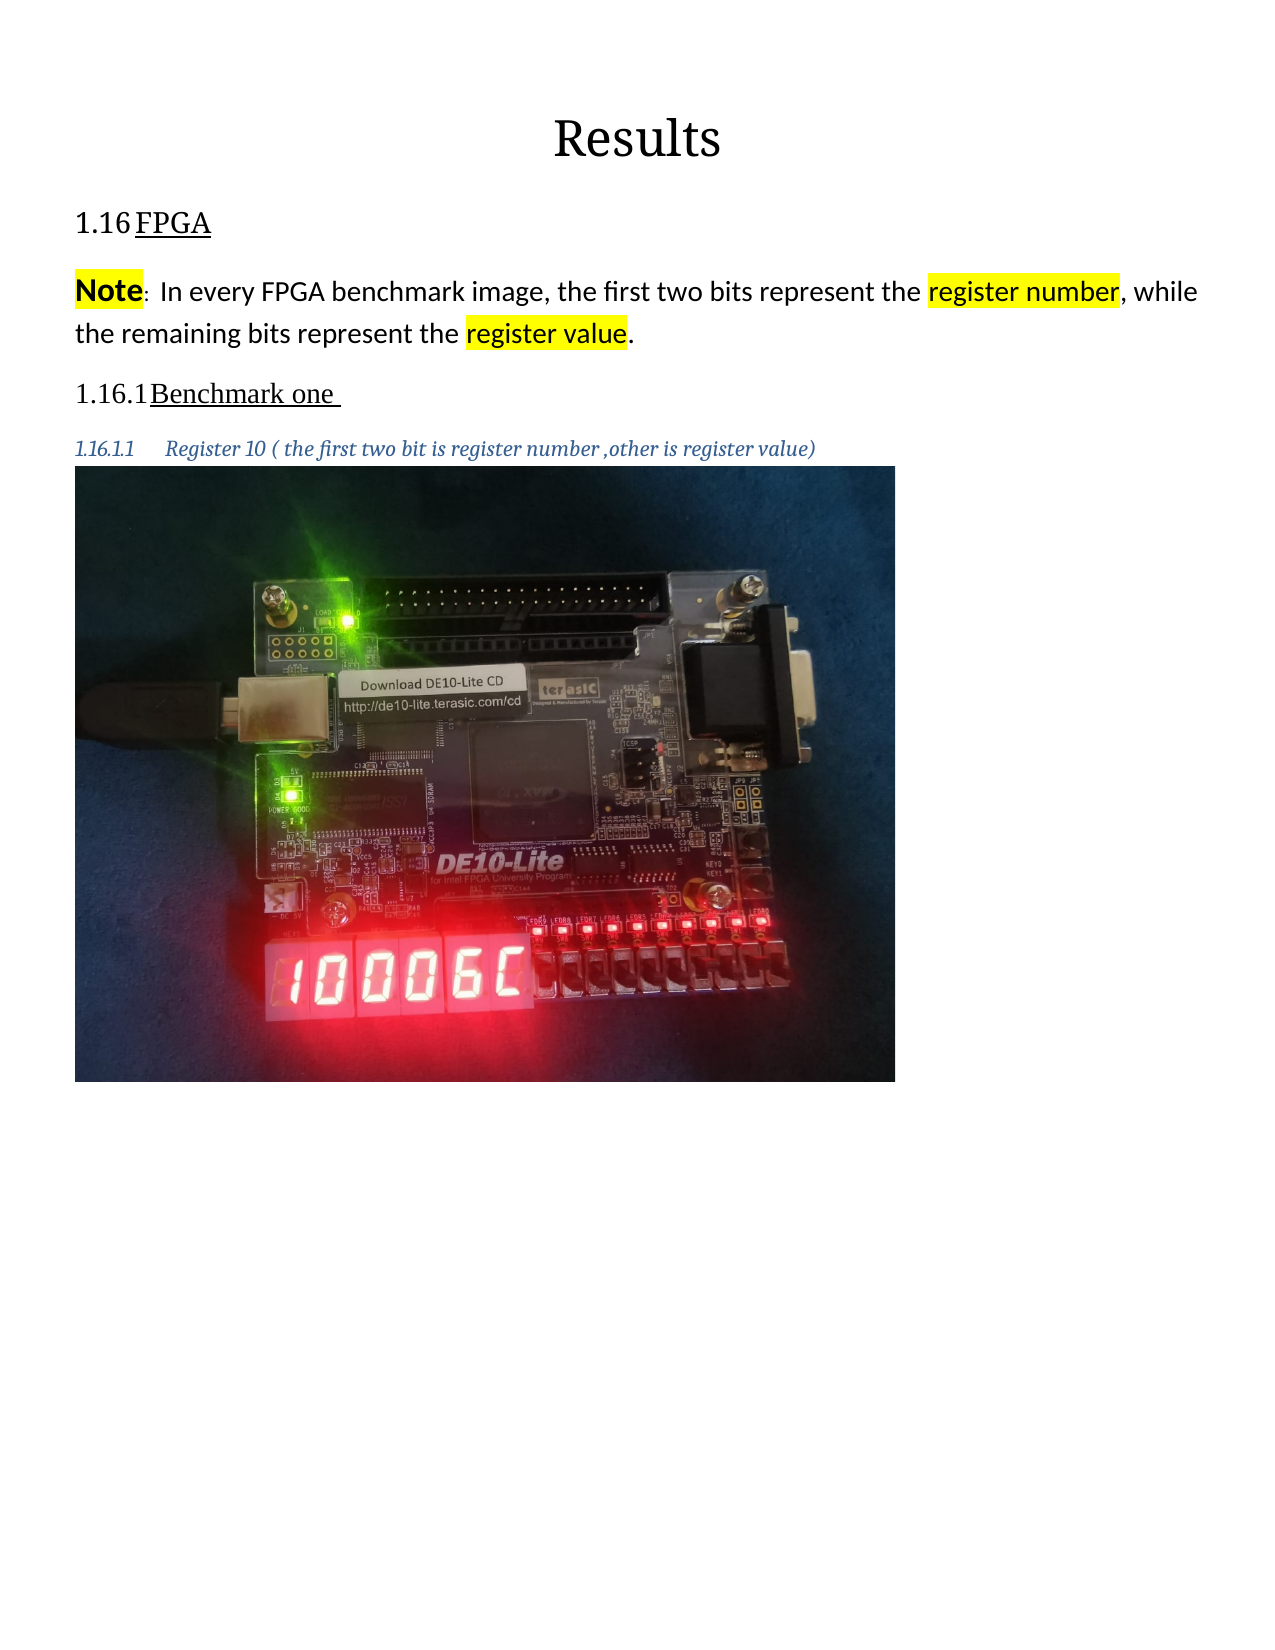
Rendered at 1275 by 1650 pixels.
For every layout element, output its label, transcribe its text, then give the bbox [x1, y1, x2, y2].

subtitle Register 10 ( the first two bit is register number ,other is register value) [75, 436, 1200, 462]
picture [75, 466, 896, 1082]
subtitle FPGA [75, 202, 1200, 242]
subtitle Benchmark one [75, 376, 1200, 410]
subtitle Results [75, 103, 1200, 171]
text Note: In every FPGA benchmark image, the first two bits represent the register number, while the remaining bits represent the register value. [75, 269, 1200, 350]
